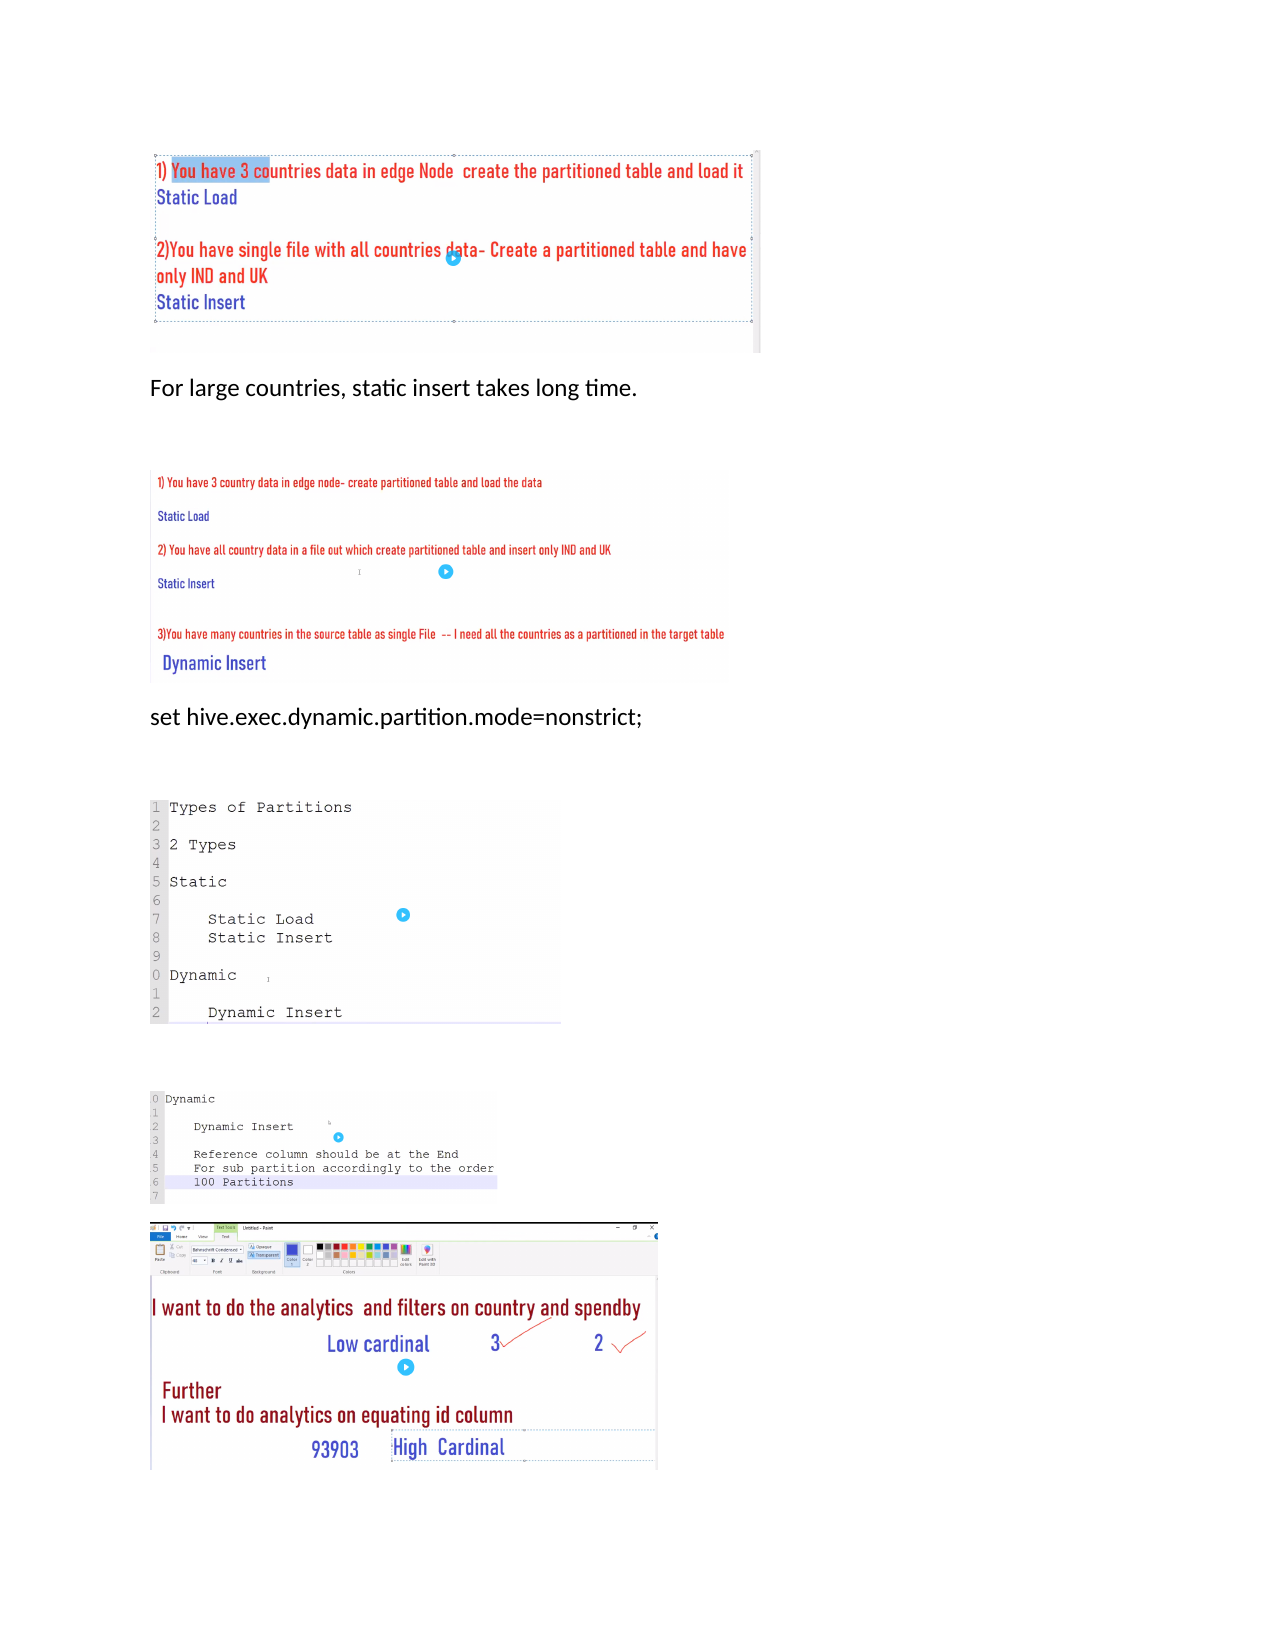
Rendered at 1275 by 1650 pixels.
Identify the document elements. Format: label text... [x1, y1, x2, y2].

picture [150, 1091, 498, 1204]
picture [150, 1222, 658, 1470]
picture [150, 470, 729, 683]
text For large countries, static insert takes long time. [150, 372, 1125, 402]
picture [150, 800, 561, 1024]
picture [150, 150, 761, 353]
text set hive.exec.dynamic.partition.mode=nonstrict; [150, 702, 1125, 732]
